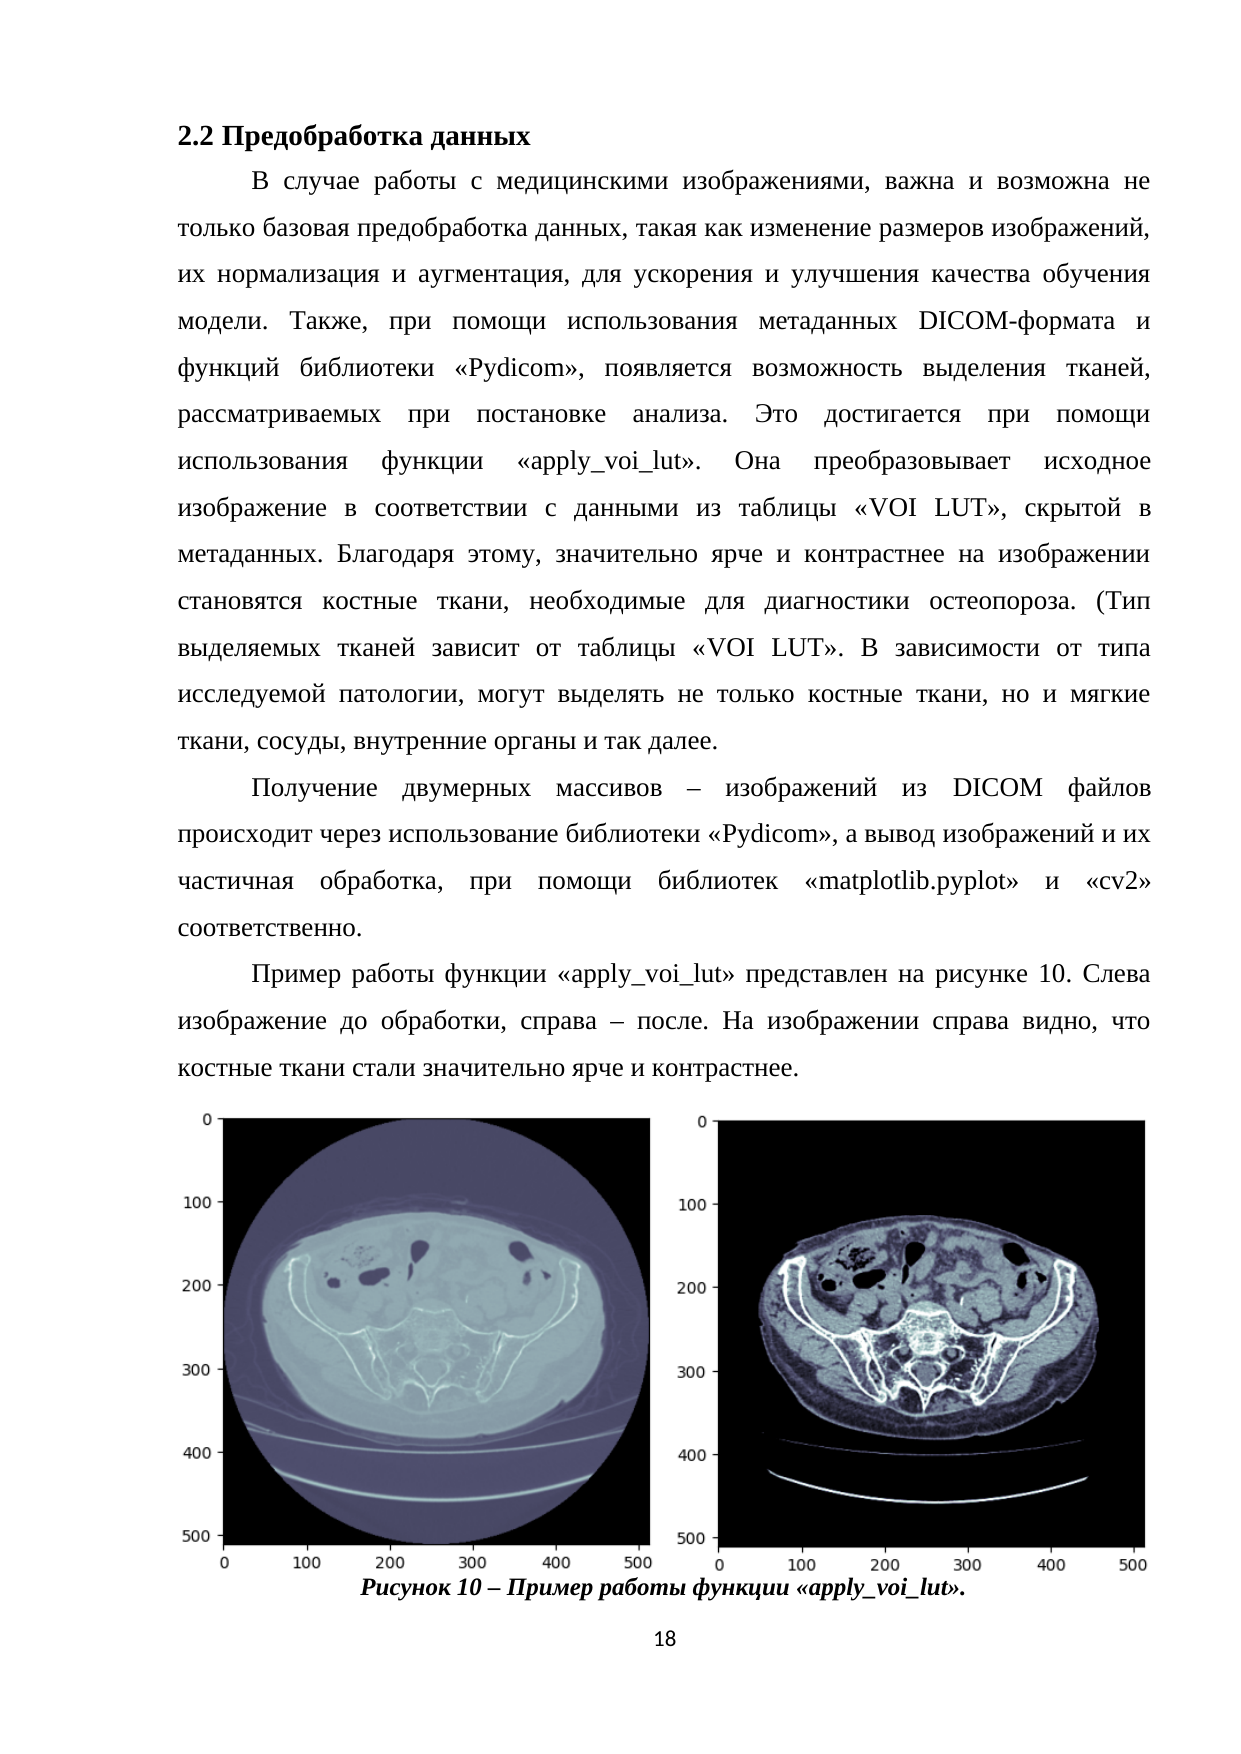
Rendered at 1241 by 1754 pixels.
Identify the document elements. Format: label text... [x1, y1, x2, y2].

text Получение двумерных массивов – изображений из DICOM файлов происходит через использование библиотеки «Pydicom», а вывод изображений и их частичная обработка, при помощи библиотек «matplotlib.pyplot» и «cv2» соответственно. [177, 771, 1152, 942]
text Пример работы функции «apply_voi_lut» представлен на рисунке 10. Слева изображение до обработки, справа – после. На изображении справа видно, что костные ткани стали значительно ярче и контрастнее. [177, 957, 1152, 1082]
text Рисунок 10 – Пример работы функции «apply_voi_lut». [177, 1573, 1152, 1601]
text В случае работы с медицинскими изображениями, важна и возможна не только базовая предобработка данных, такая как изменение размеров изображений, их нормализация и аугментация, для ускорения и улучшения качества обучения модели. Также, при помощи использования метаданных DICOM-формата и функций библиотеки «Pydicom», появляется возможность выделения тканей, рассматриваемых при постановке анализа. Это достигается при помощи использования функции «apply_voi_lut». Она преобразовывает исходное изображение в соответствии с данными из таблицы «VOI LUT», скрытой в метаданных. Благодаря этому, значительно ярче и контрастнее на изображении становятся костные ткани, необходимые для диагностики остеопороза. (Тип выделяемых тканей зависит от таблицы «VOI LUT». В зависимости от типа исследуемой патологии, могут выделять не только костные ткани, но и мягкие ткани, сосуды, внутренние органы и так далее. [177, 164, 1152, 755]
picture [177, 1110, 1152, 1573]
list Предобработка данных [177, 118, 1152, 152]
